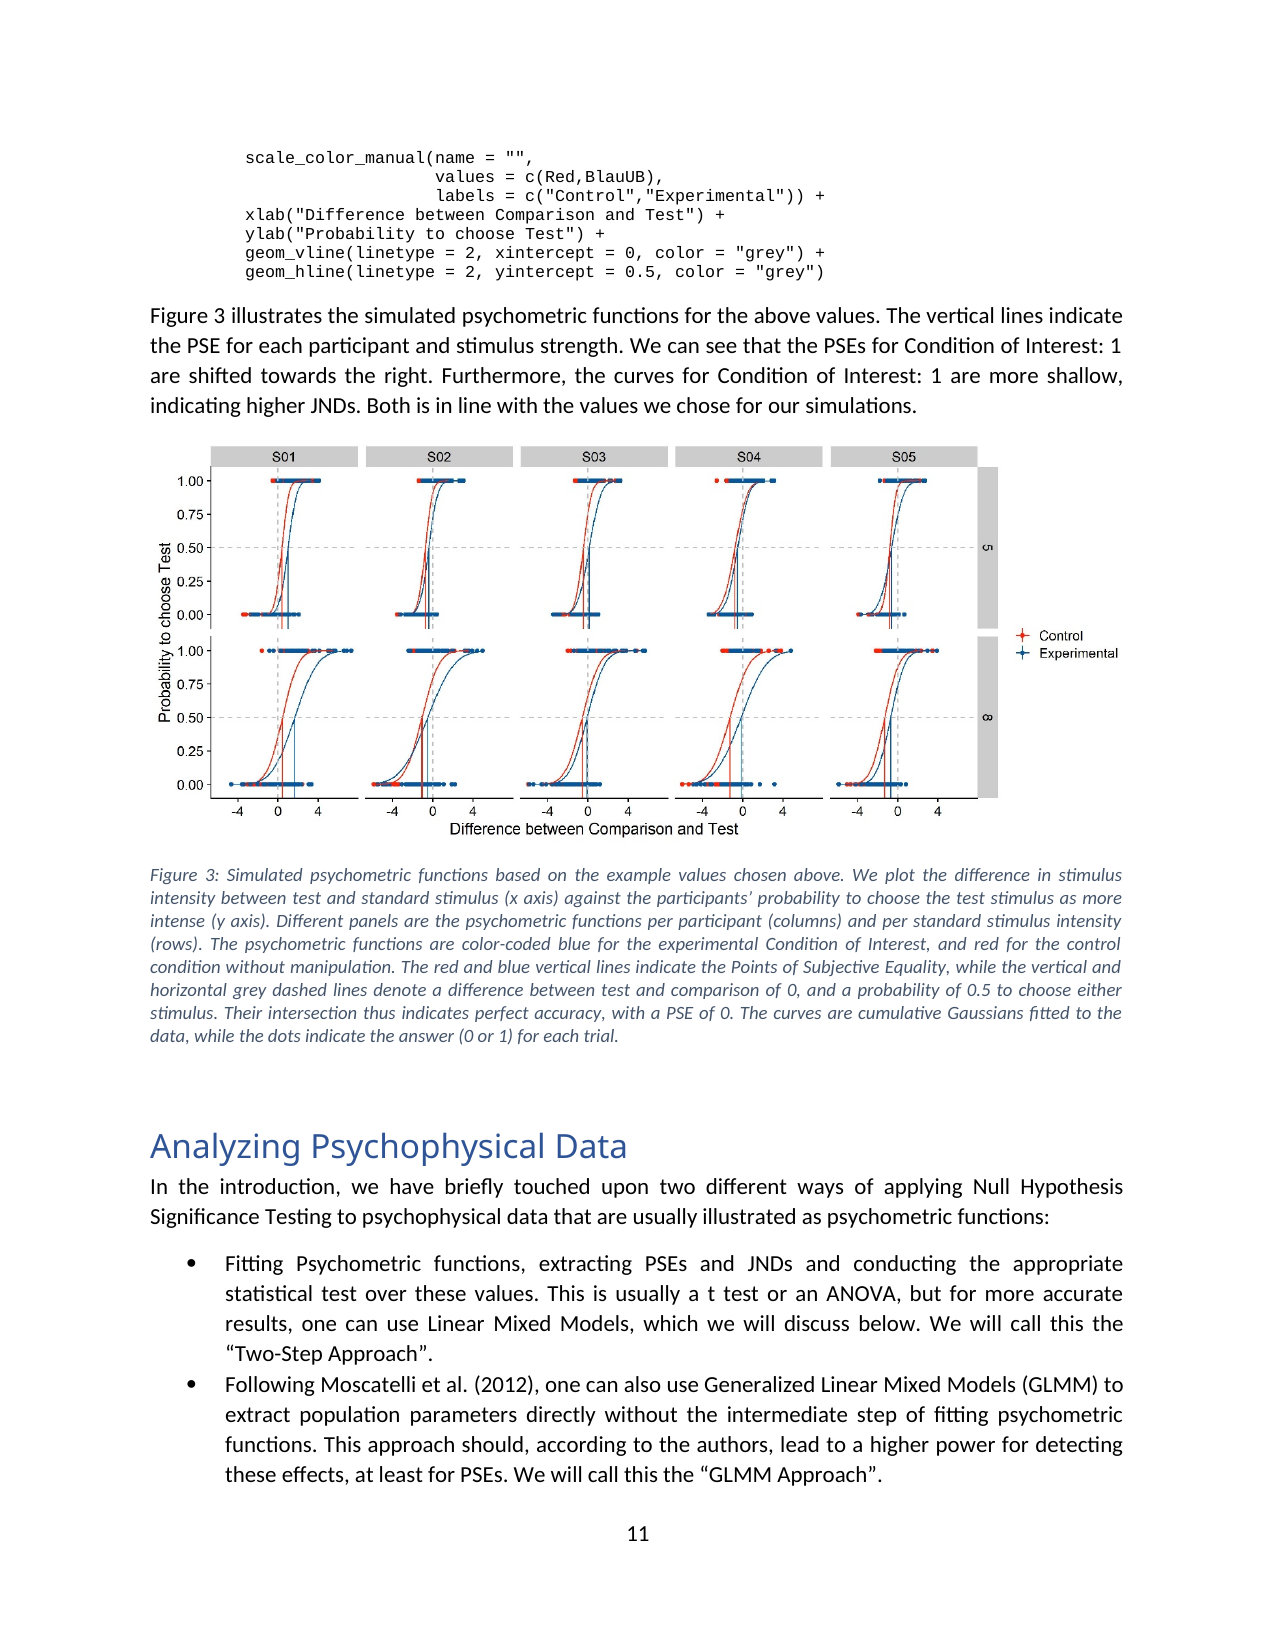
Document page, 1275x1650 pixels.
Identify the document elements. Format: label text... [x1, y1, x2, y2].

picture [150, 438, 1125, 845]
text In the introduction, we have briefly touched upon two different ways of applying Null Hypothesis Significance Testing to psychophysical data that are usually illustrated as psychometric functions: [150, 1172, 1125, 1230]
text values = c(Red,BlauUB), [225, 169, 1125, 188]
text geom_hline(linetype = 2, yintercept = 0.5, color = "grey") [225, 263, 1125, 282]
text scale_color_manual(name = "", [225, 150, 1125, 169]
text Figure 3 illustrates the simulated psychometric functions for the above values. The vertical lines indicate the PSE for each participant and stimulus strength. We can see that the PSEs for Condition of Interest: 1 are shifted towards the right. Furthermore, the curves for Condition of Interest: 1 are more shallow, indicating higher JNDs. Both is in line with the values we chose for our simulations. [150, 301, 1125, 419]
subtitle Analyzing Psychophysical Data [150, 1123, 1125, 1168]
text labels = c("Control","Experimental")) + [225, 188, 1125, 207]
list Fitting Psychometric functions, extracting PSEs and JNDs and conducting the appropriate statistical test over these values. This is usually a t test or an ANOVA, but for more accurate results, one can use Linear Mixed Models, which we will discuss below. We will call this the “Two-Step Approach”. [187, 1249, 1125, 1367]
list Following Moscatelli et al. (2012), one can also use Generalized Linear Mixed Models (GLMM) to extract population parameters directly without the intermediate step of fitting psychometric functions. This approach should, according to the authors, lead to a higher power for detecting these effects, at least for PSEs. We will call this the “GLMM Approach”. [187, 1370, 1125, 1488]
text xlab("Difference between Comparison and Test") + [225, 207, 1125, 225]
text Figure 3: Simulated psychometric functions based on the example values chosen above. We plot the difference in stimulus intensity between test and standard stimulus (x axis) against the participants’ probability to choose the test stimulus as more intense (y axis). Different panels are the psychometric functions per participant (columns) and per standard stimulus intensity (rows). The psychometric functions are color-coded blue for the experimental Condition of Interest, and red for the control condition without manipulation. The red and blue vertical lines indicate the Points of Subjective Equality, while the vertical and horizontal grey dashed lines denote a difference between test and comparison of 0, and a probability of 0.5 to choose either stimulus. Their intersection thus indicates perfect accuracy, with a PSE of 0. The curves are cumulative Gaussians fitted to the data, while the dots indicate the answer (0 or 1) for each trial. [150, 863, 1125, 1047]
text geom_vline(linetype = 2, xintercept = 0, color = "grey") + [225, 244, 1125, 263]
text ylab("Probability to choose Test") + [225, 225, 1125, 244]
